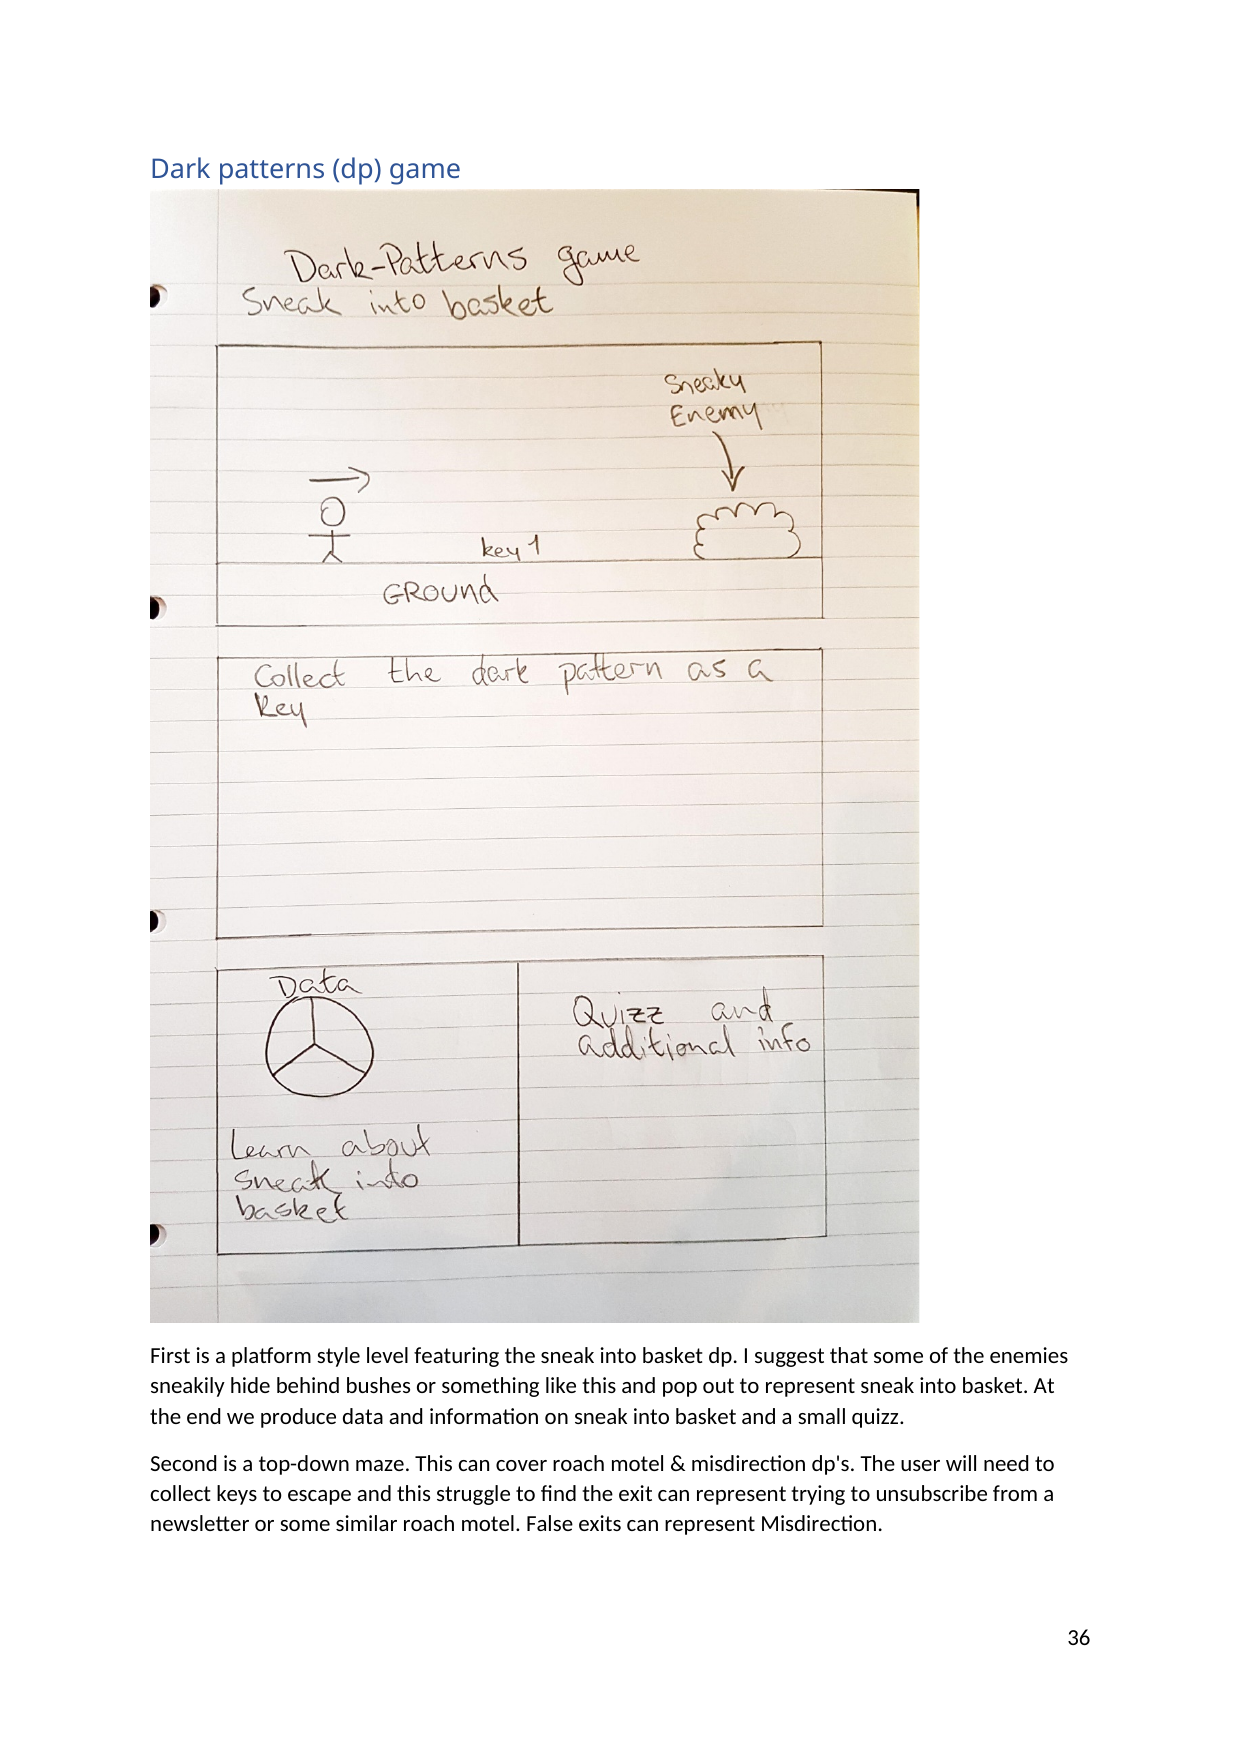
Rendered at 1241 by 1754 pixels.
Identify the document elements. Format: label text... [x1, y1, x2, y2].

picture [150, 189, 920, 1323]
subtitle Dark patterns (dp) game [150, 150, 1090, 187]
text Second is a top-down maze. This can cover roach motel & misdirection dp's. The user will need to collect keys to escape and this struggle to find the exit can represent trying to unsubscribe from a newsletter or some similar roach motel. False exits can represent Misdirection. [150, 1449, 1090, 1537]
text First is a platform style level featuring the sneak into basket dp. I suggest that some of the enemies sneakily hide behind bushes or something like this and pop out to represent sneak into basket. At the end we produce data and information on sneak into basket and a small quizz. [150, 1341, 1090, 1430]
